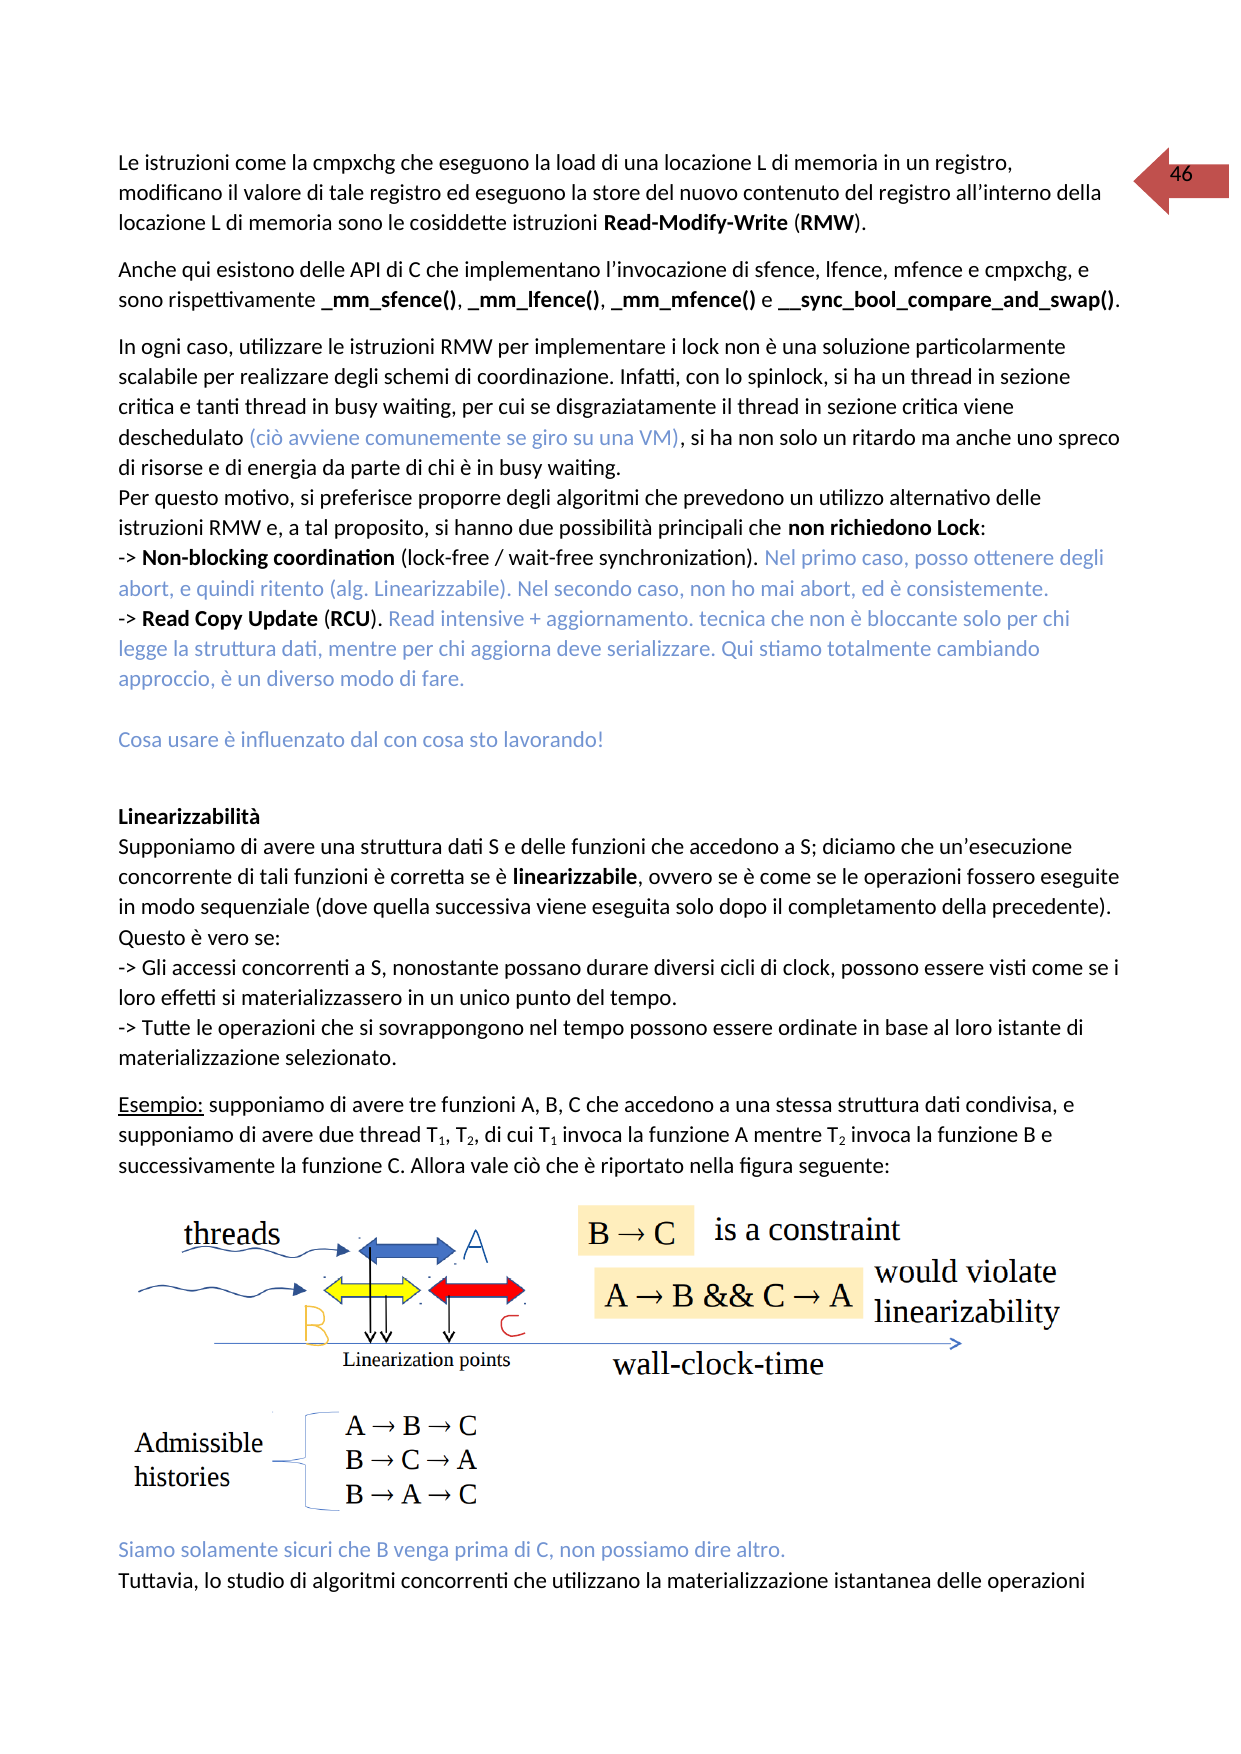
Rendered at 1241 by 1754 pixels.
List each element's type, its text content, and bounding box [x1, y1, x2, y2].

text In ogni caso, utilizzare le istruzioni RMW per implementare i lock non è una soluzione particolarmente scalabile per realizzare degli schemi di coordinazione. Infatti, con lo spinlock, si ha un thread in sezione critica e tanti thread in busy waiting, per cui se disgraziatamente il thread in sezione critica viene deschedulato (ciò avviene comunemente se giro su una VM), si ha non solo un ritardo ma anche uno spreco di risorse e di energia da parte di chi è in busy waiting. Per questo motivo, si preferisce proporre degli algoritmi che prevedono un utilizzo alternativo delle istruzioni RMW e, a tal proposito, si hanno due possibilità principali che non richiedono Lock: -> Non-blocking coordination (lock-free / wait-free synchronization). Nel primo caso, posso ottenere degli abort, e quindi ritento (alg. Linearizzabile). Nel secondo caso, non ho mai abort, ed è consistemente. -> Read Copy Update (RCU). Read intensive + aggiornamento. tecnica che non è bloccante solo per chi legge la struttura dati, mentre per chi aggiorna deve serializzare. Qui stiamo totalmente cambiando approccio, è un diverso modo di fare. Cosa usare è influenzato dal con cosa sto lavorando! [118, 332, 1122, 753]
text Esempio: supponiamo di avere tre funzioni A, B, C che accedono a una stessa struttura dati condivisa, e supponiamo di avere due thread T1, T2, di cui T1 invoca la funzione A mentre T2 invoca la funzione B e successivamente la funzione C. Allora vale ciò che è riportato nella figura seguente: [118, 1090, 1122, 1179]
picture [118, 1406, 497, 1517]
picture [118, 1197, 1094, 1388]
text Le istruzioni come la cmpxchg che eseguono la load di una locazione L di memoria in un registro, modificano il valore di tale registro ed eseguono la store del nuovo contenuto del registro all’interno della locazione L di memoria sono le cosiddette istruzioni Read-Modify-Write (RMW). [118, 148, 1122, 236]
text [118, 1536, 1122, 1594]
text Anche qui esistono delle API di C che implementano l’invocazione di sfence, lfence, mfence e cmpxchg, e sono rispettivamente _mm_sfence(), _mm_lfence(), _mm_mfence() e __sync_bool_compare_and_swap(). [118, 255, 1122, 313]
text Linearizzabilità Supponiamo di avere una struttura dati S e delle funzioni che accedono a S; diciamo che un’esecuzione concorrente di tali funzioni è corretta se è linearizzabile, ovvero se è come se le operazioni fossero eseguite in modo sequenziale (dove quella successiva viene eseguita solo dopo il completamento della precedente). Questo è vero se: -> Gli accessi concorrenti a S, nonostante possano durare diversi cicli di clock, possono essere visti come se i loro effetti si materializzassero in un unico punto del tempo. -> Tutte le operazioni che si sovrappongono nel tempo possono essere ordinate in base al loro istante di materializzazione selezionato. [118, 772, 1122, 1071]
